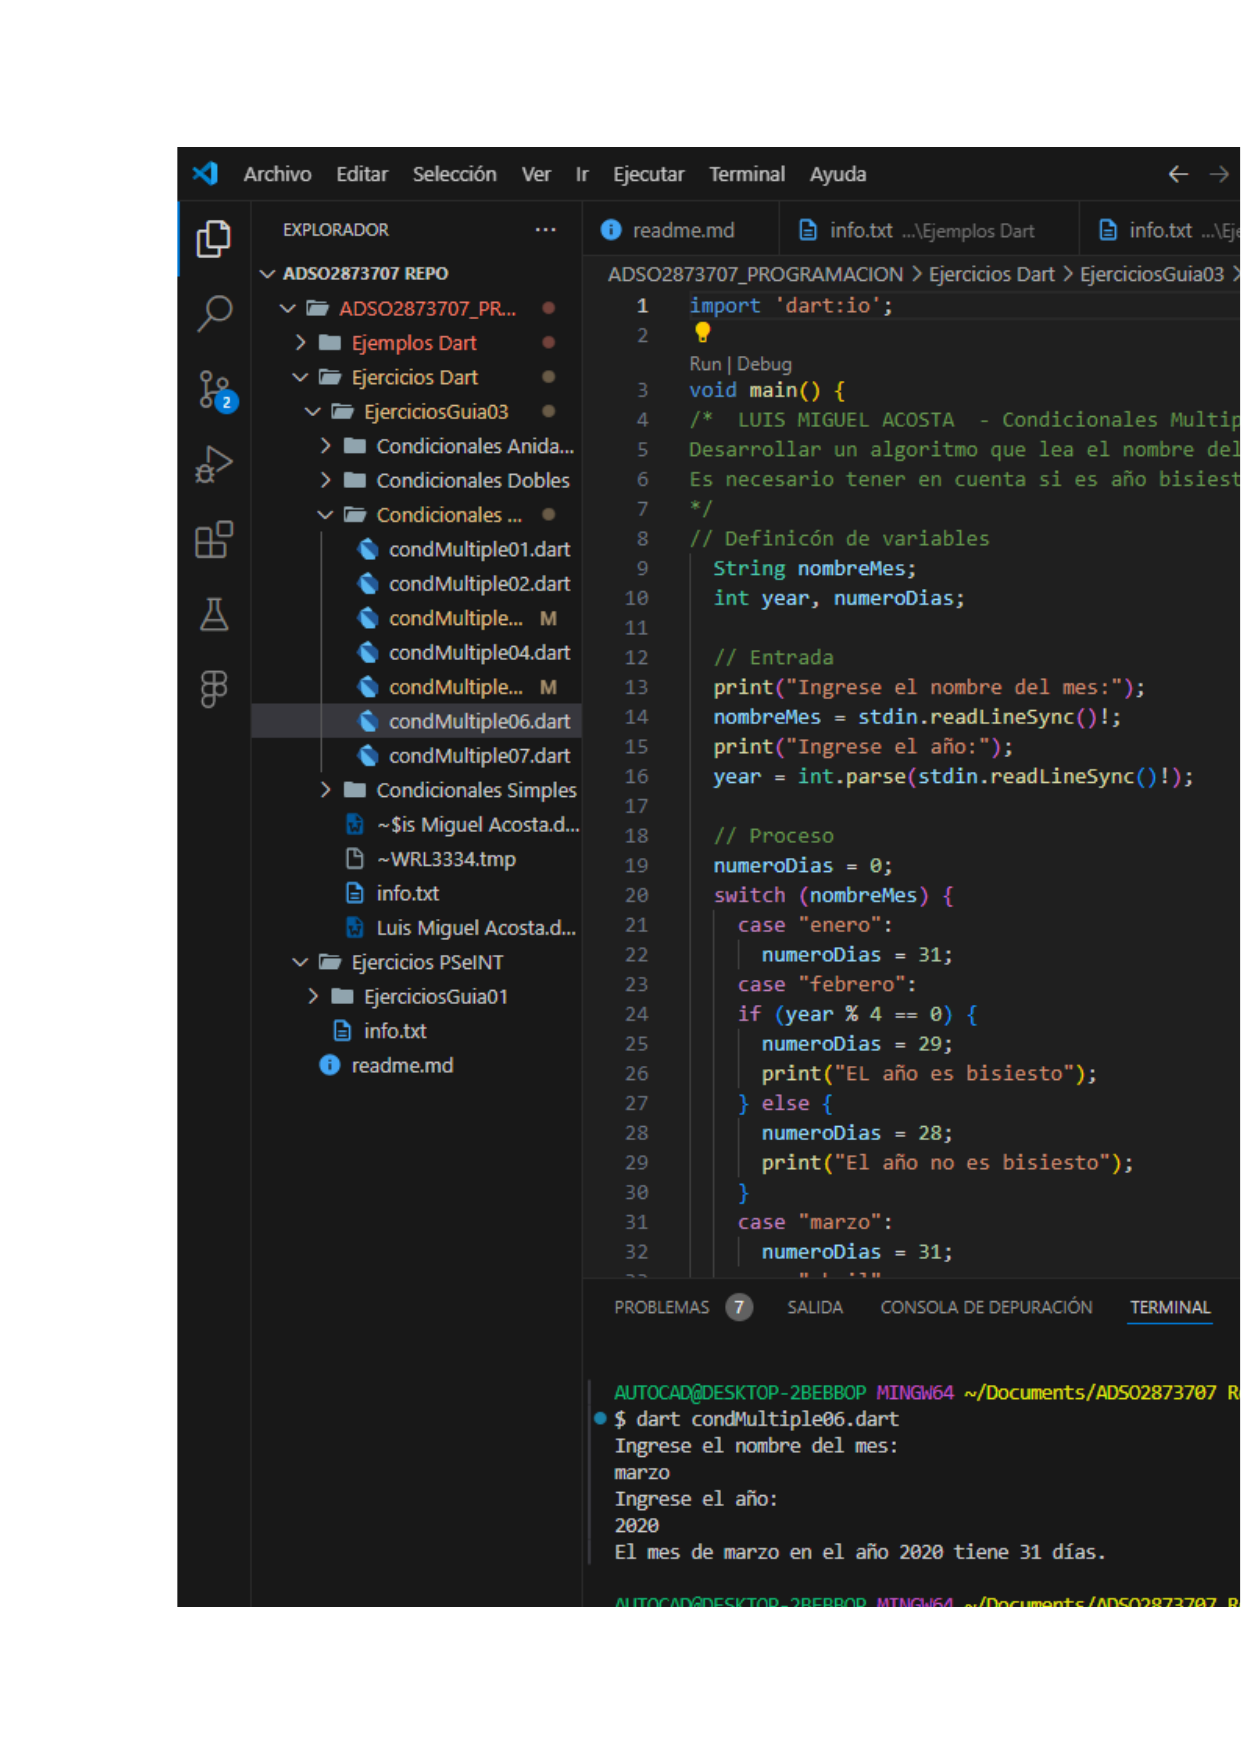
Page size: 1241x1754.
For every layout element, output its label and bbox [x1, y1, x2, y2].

picture [177, 147, 1241, 1607]
